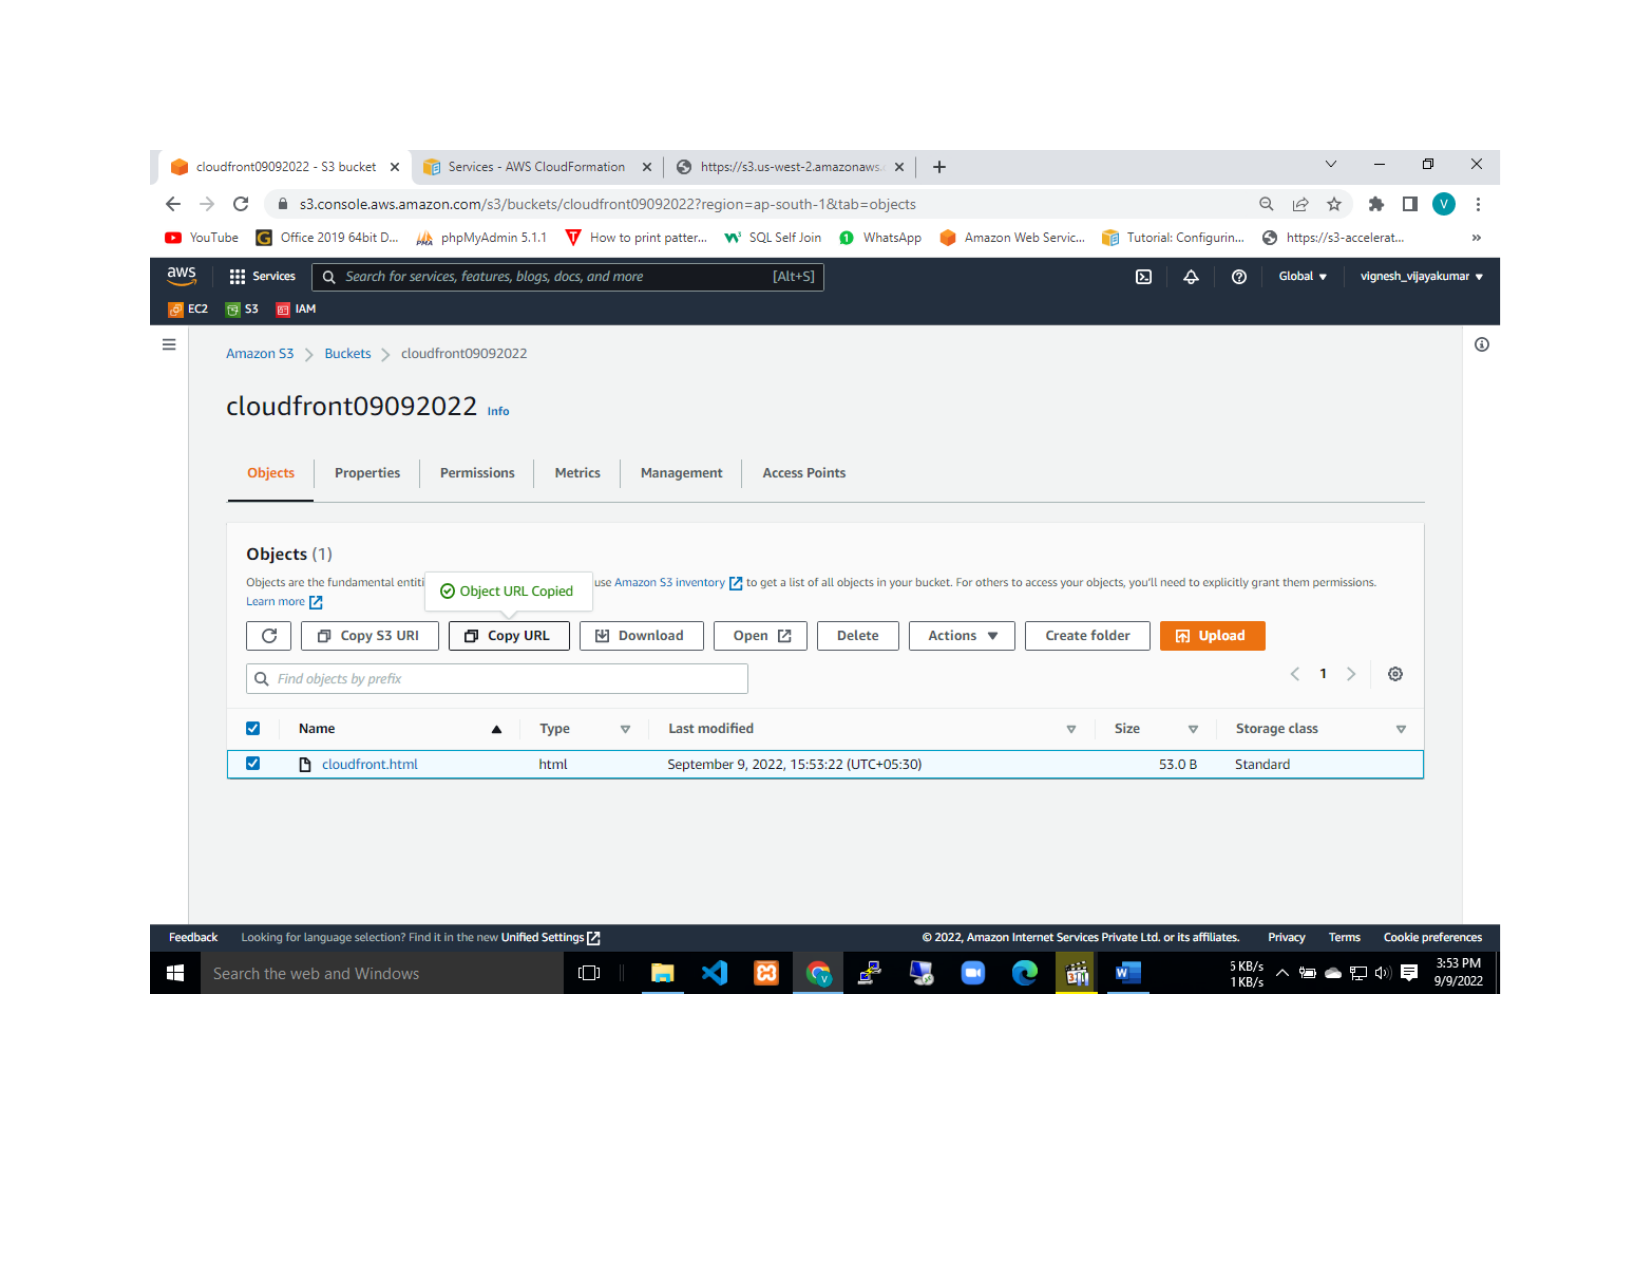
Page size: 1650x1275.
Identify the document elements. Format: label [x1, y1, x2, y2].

picture [150, 150, 1500, 994]
